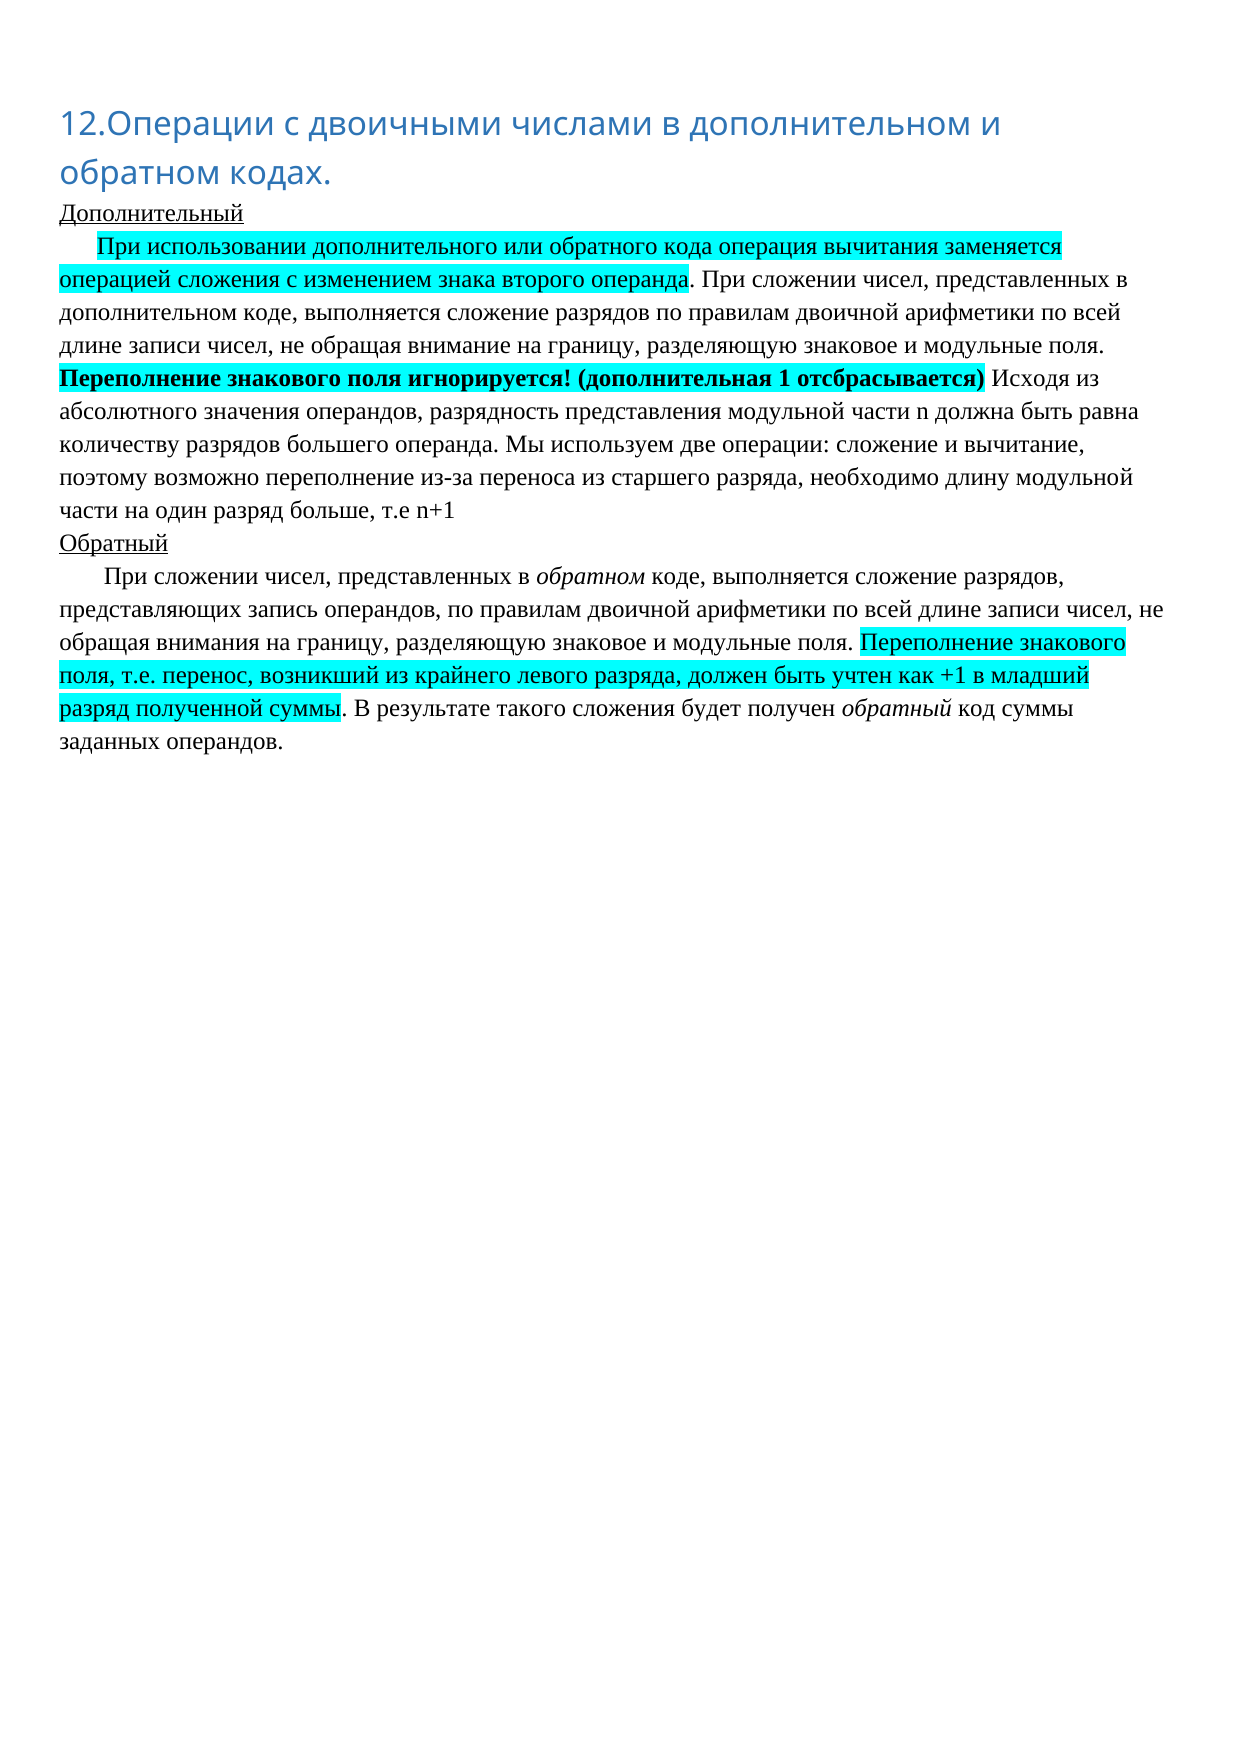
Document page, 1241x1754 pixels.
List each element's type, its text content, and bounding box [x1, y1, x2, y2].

text При использовании дополнительного или обратного кода операция вычитания заменяется операцией сложения с изменением знака второго операнда. При сложении чисел, представленных в дополнительном коде, выполняется сложение разрядов по правилам двоичной арифметики по всей длине записи чисел, не обращая внимание на границу, разделяющую знаковое и модульные поля. Переполнение знакового поля игнорируется! (дополнительная 1 отсбрасывается) Исходя из абсолютного значения операндов, разрядность представления модульной части n должна быть равна количеству разрядов большего операнда. Мы используем две операции: сложение и вычитание, поэтому возможно переполнение из-за переноса из старшего разряда, необходимо длину модульной части на один разряд больше, т.е n+1 [59, 231, 1165, 524]
subtitle 12.Операции с двоичными числами в дополнительном и обратном кодах. [59, 100, 1165, 194]
text Дополнительный [59, 198, 1165, 227]
text Обратный [59, 528, 1165, 557]
text При сложении чисел, представленных в обратном коде, выполняется сложение разрядов, представляющих запись операндов, по правилам двоичной арифметики по всей длине записи чисел, не обращая внимания на границу, разделяющую знаковое и модульные поля. Переполнение знакового поля, т.е. перенос, возникший из крайнего левого разряда, должен быть учтен как +1 в младший разряд полученной суммы. В результате такого сложения будет получен обратный код суммы заданных операндов. [59, 561, 1165, 755]
